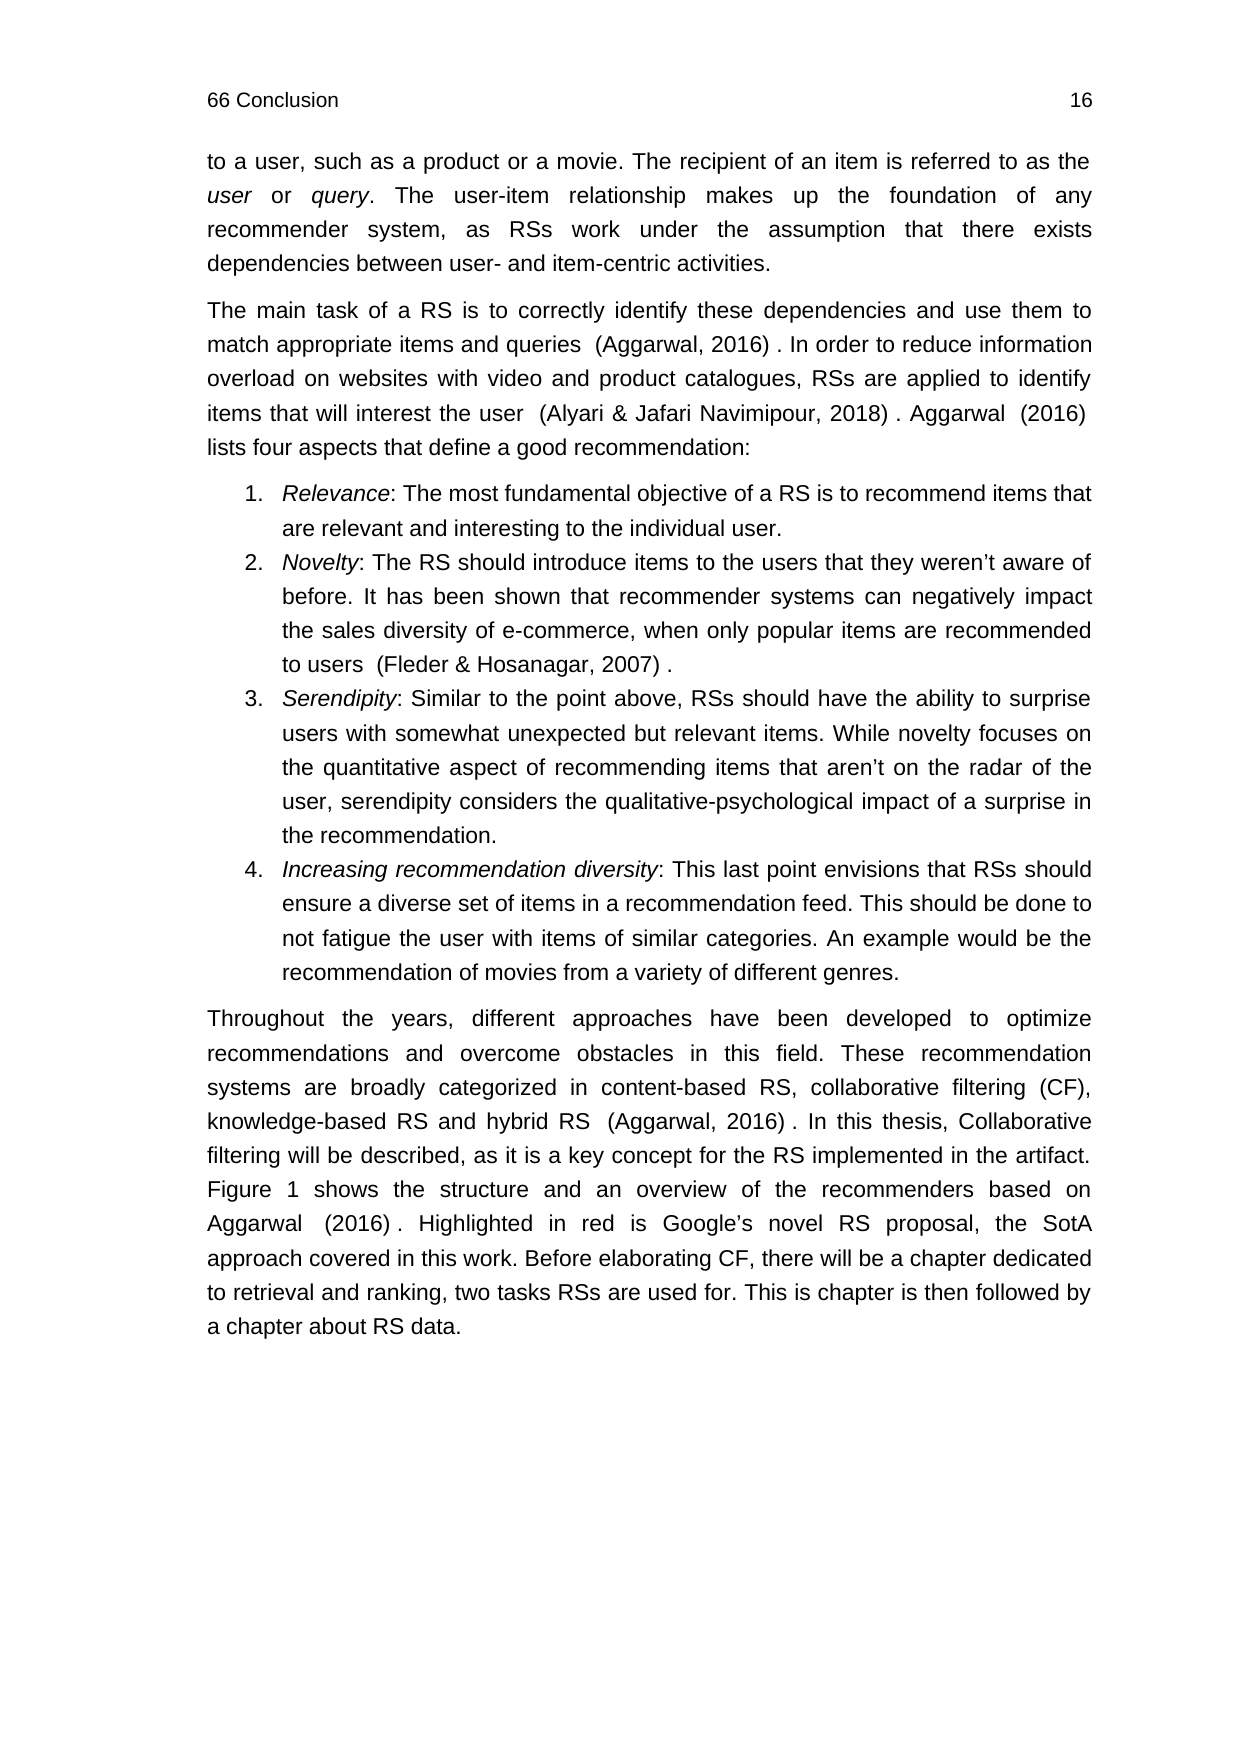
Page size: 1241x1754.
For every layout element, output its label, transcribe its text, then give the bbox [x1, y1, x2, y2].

text Throughout the years, different approaches have been developed to optimize recommendations and overcome obstacles in this field. These recommendation systems are broadly categorized in content-based RS, collaborative filtering (CF), knowledge-based RS and hybrid RS . In this thesis, Collaborative filtering will be described, as it is a key concept for the RS implemented in the artifact. Figure 1 shows the structure and an overview of the recommenders based on Aggarwal . Highlighted in red is Google’s novel RS proposal, the SotA approach covered in this work. Before elaborating CF, there will be a chapter dedicated to retrieval and ranking, two tasks RSs are used for. This is chapter is then followed by a chapter about RS data. [207, 1005, 1092, 1339]
list Relevance: The most fundamental objective of a RS is to recommend items that are relevant and interesting to the individual user. [244, 480, 1092, 541]
list Novelty: The RS should introduce items to the users that they weren’t aware of before. It has been shown that recommender systems can negatively impact the sales diversity of e-commerce, when only popular items are recommended to users . [244, 549, 1092, 678]
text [207, 148, 1092, 277]
list Serendipity: Similar to the point above, RSs should have the ability to surprise users with somewhat unexpected but relevant items. While novelty focuses on the quantitative aspect of recommending items that aren’t on the radar of the user, serendipity considers the qualitative-psychological impact of a surprise in the recommendation. [244, 685, 1092, 848]
text The main task of a RS is to correctly identify these dependencies and use them to match appropriate items and queries . In order to reduce information overload on websites with video and product catalogues, RSs are applied to identify items that will interest the user . Aggarwal lists four aspects that define a good recommendation: [207, 297, 1092, 460]
list Increasing recommendation diversity: This last point envisions that RSs should ensure a diverse set of items in a recommendation feed. This should be done to not fatigue the user with items of similar categories. An example would be the recommendation of movies from a variety of different genres. [244, 856, 1092, 985]
